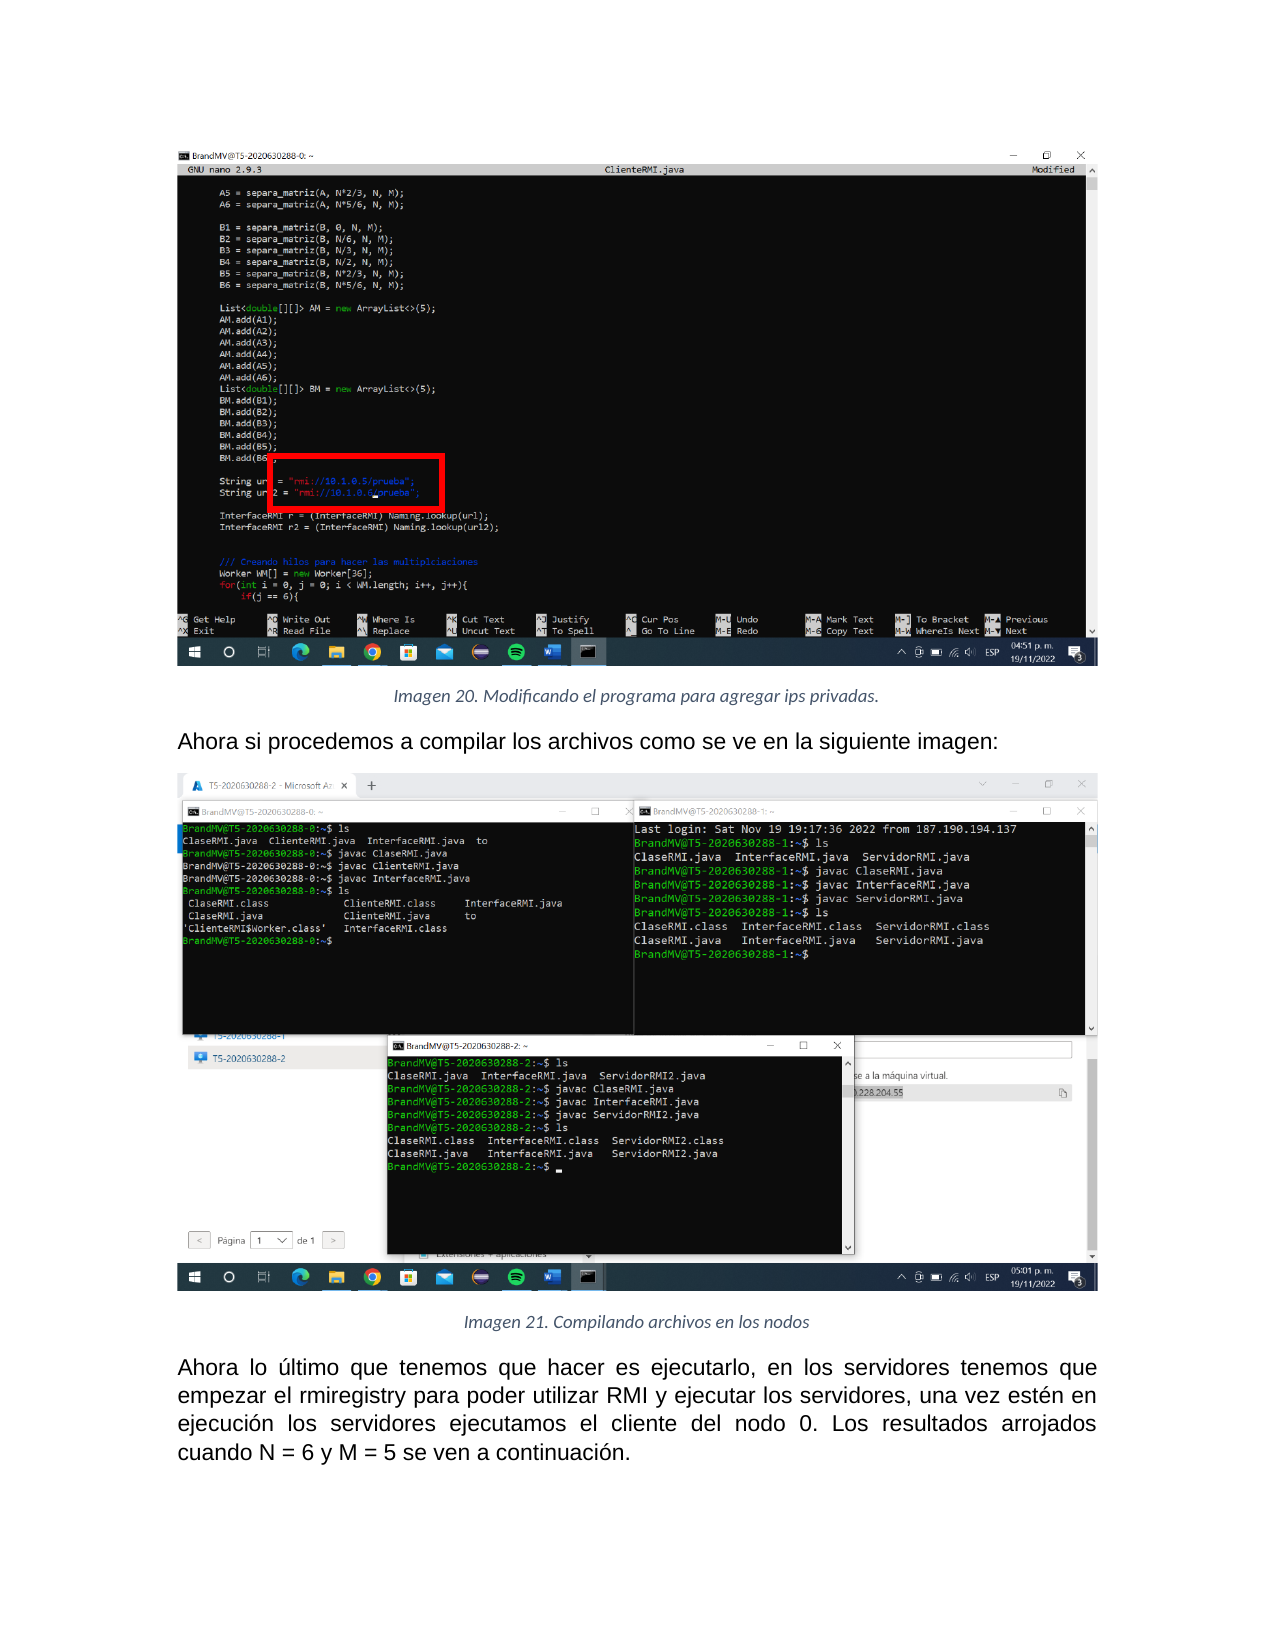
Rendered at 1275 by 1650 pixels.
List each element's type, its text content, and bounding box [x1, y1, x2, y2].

picture [177, 147, 1098, 666]
picture [177, 773, 1098, 1291]
text Ahora lo último que tenemos que hacer es ejecutarlo, en los servidores tenemos que empezar el rmiregistry para poder utilizar RMI y ejecutar los servidores, una vez estén en ejecución los servidores ejecutamos el cliente del nodo 0. Los resultados arrojados cuando N = 6 y M = 5 se ven a continuación. [177, 1353, 1098, 1465]
text Ahora si procedemos a compilar los archivos como se ve en la siguiente imagen: [177, 728, 1098, 754]
